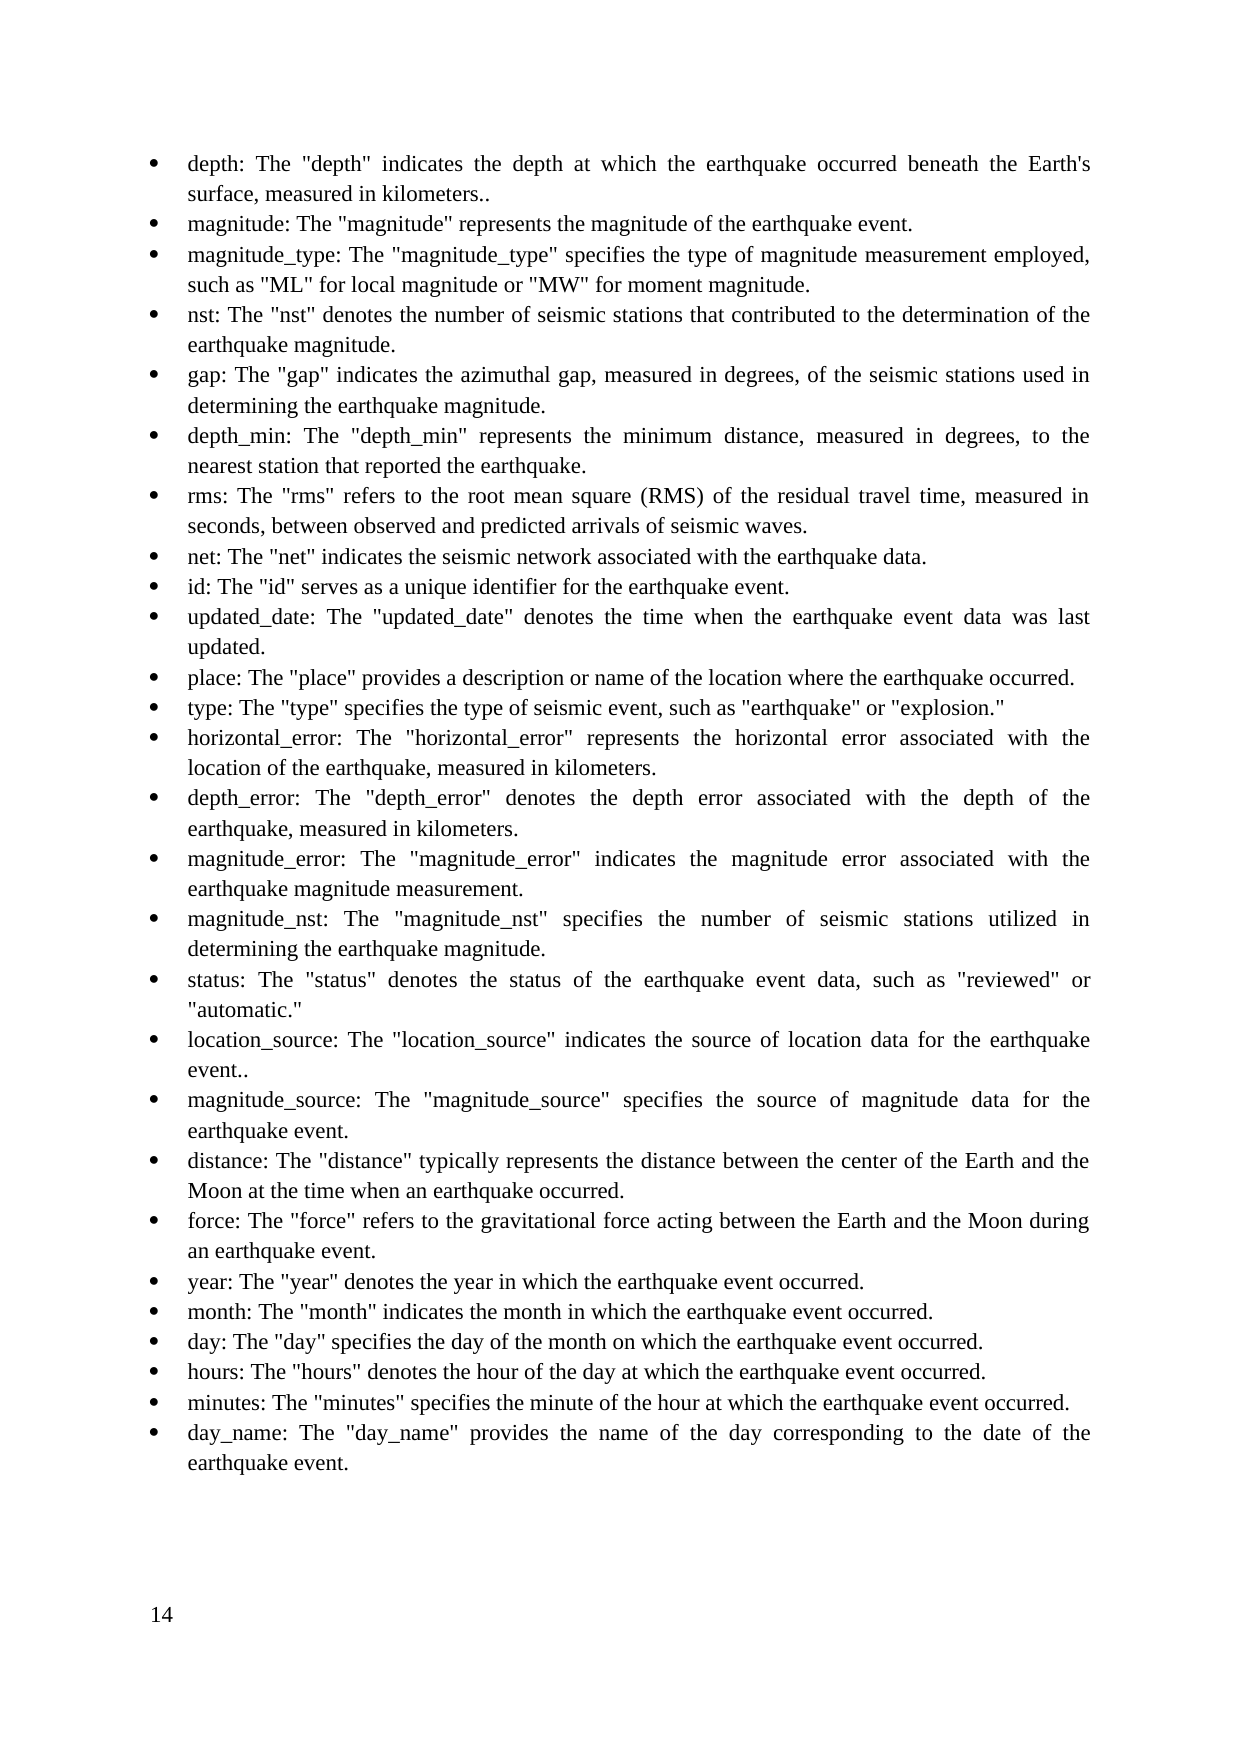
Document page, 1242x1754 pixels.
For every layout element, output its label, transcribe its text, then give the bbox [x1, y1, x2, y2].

list nst: The "nst" denotes the number of seismic stations that contributed to the determination of the earthquake magnitude. [150, 301, 1092, 358]
list hours: The "hours" denotes the hour of the day at which the earthquake event occurred. [150, 1358, 1092, 1385]
list day: The "day" specifies the day of the month on which the earthquake event occurred. [150, 1328, 1092, 1354]
list magnitude_error: The "magnitude_error" indicates the magnitude error associated with the earthquake magnitude measurement. [150, 845, 1092, 901]
list gap: The "gap" indicates the azimuthal gap, measured in degrees, of the seismic stations used in determining the earthquake magnitude. [150, 361, 1092, 418]
list rms: The "rms" refers to the root mean square (RMS) of the residual travel time, measured in seconds, between observed and predicted arrivals of seismic waves. [150, 482, 1092, 539]
list magnitude_type: The "magnitude_type" specifies the type of magnitude measurement employed, such as "ML" for local magnitude or "MW" for moment magnitude. [150, 241, 1092, 297]
list distance: The "distance" typically represents the distance between the center of the Earth and the Moon at the time when an earthquake occurred. [150, 1147, 1092, 1203]
list depth_min: The "depth_min" represents the minimum distance, measured in degrees, to the nearest station that reported the earthquake. [150, 422, 1092, 478]
list magnitude_nst: The "magnitude_nst" specifies the number of seismic stations utilized in determining the earthquake magnitude. [150, 905, 1092, 962]
list magnitude: The "magnitude" represents the magnitude of the earthquake event. [150, 210, 1092, 237]
list magnitude_source: The "magnitude_source" specifies the source of magnitude data for the earthquake event. [150, 1086, 1092, 1143]
list month: The "month" indicates the month in which the earthquake event occurred. [150, 1298, 1092, 1324]
list location_source: The "location_source" indicates the source of location data for the earthquake event.. [150, 1026, 1092, 1083]
list horizontal_error: The "horizontal_error" represents the horizontal error associated with the location of the earthquake, measured in kilometers. [150, 724, 1092, 781]
list minutes: The "minutes" specifies the minute of the hour at which the earthquake event occurred. [150, 1388, 1092, 1415]
list status: The "status" denotes the status of the earthquake event data, such as "reviewed" or "automatic." [150, 966, 1092, 1022]
list depth: The "depth" indicates the depth at which the earthquake occurred beneath the Earth's surface, measured in kilometers.. [150, 150, 1092, 207]
list year: The "year" denotes the year in which the earthquake event occurred. [150, 1268, 1092, 1294]
list type: The "type" specifies the type of seismic event, such as "earthquake" or "explosion." [150, 694, 1092, 720]
list id: The "id" serves as a unique identifier for the earthquake event. [150, 573, 1092, 599]
list updated_date: The "updated_date" denotes the time when the earthquake event data was last updated. [150, 603, 1092, 660]
list day_name: The "day_name" provides the name of the day corresponding to the date of the earthquake event. [150, 1419, 1092, 1475]
list net: The "net" indicates the seismic network associated with the earthquake data. [150, 543, 1092, 569]
list depth_error: The "depth_error" denotes the depth error associated with the depth of the earthquake, measured in kilometers. [150, 784, 1092, 841]
list place: The "place" provides a description or name of the location where the earthquake occurred. [150, 663, 1092, 690]
list force: The "force" refers to the gravitational force acting between the Earth and the Moon during an earthquake event. [150, 1207, 1092, 1264]
